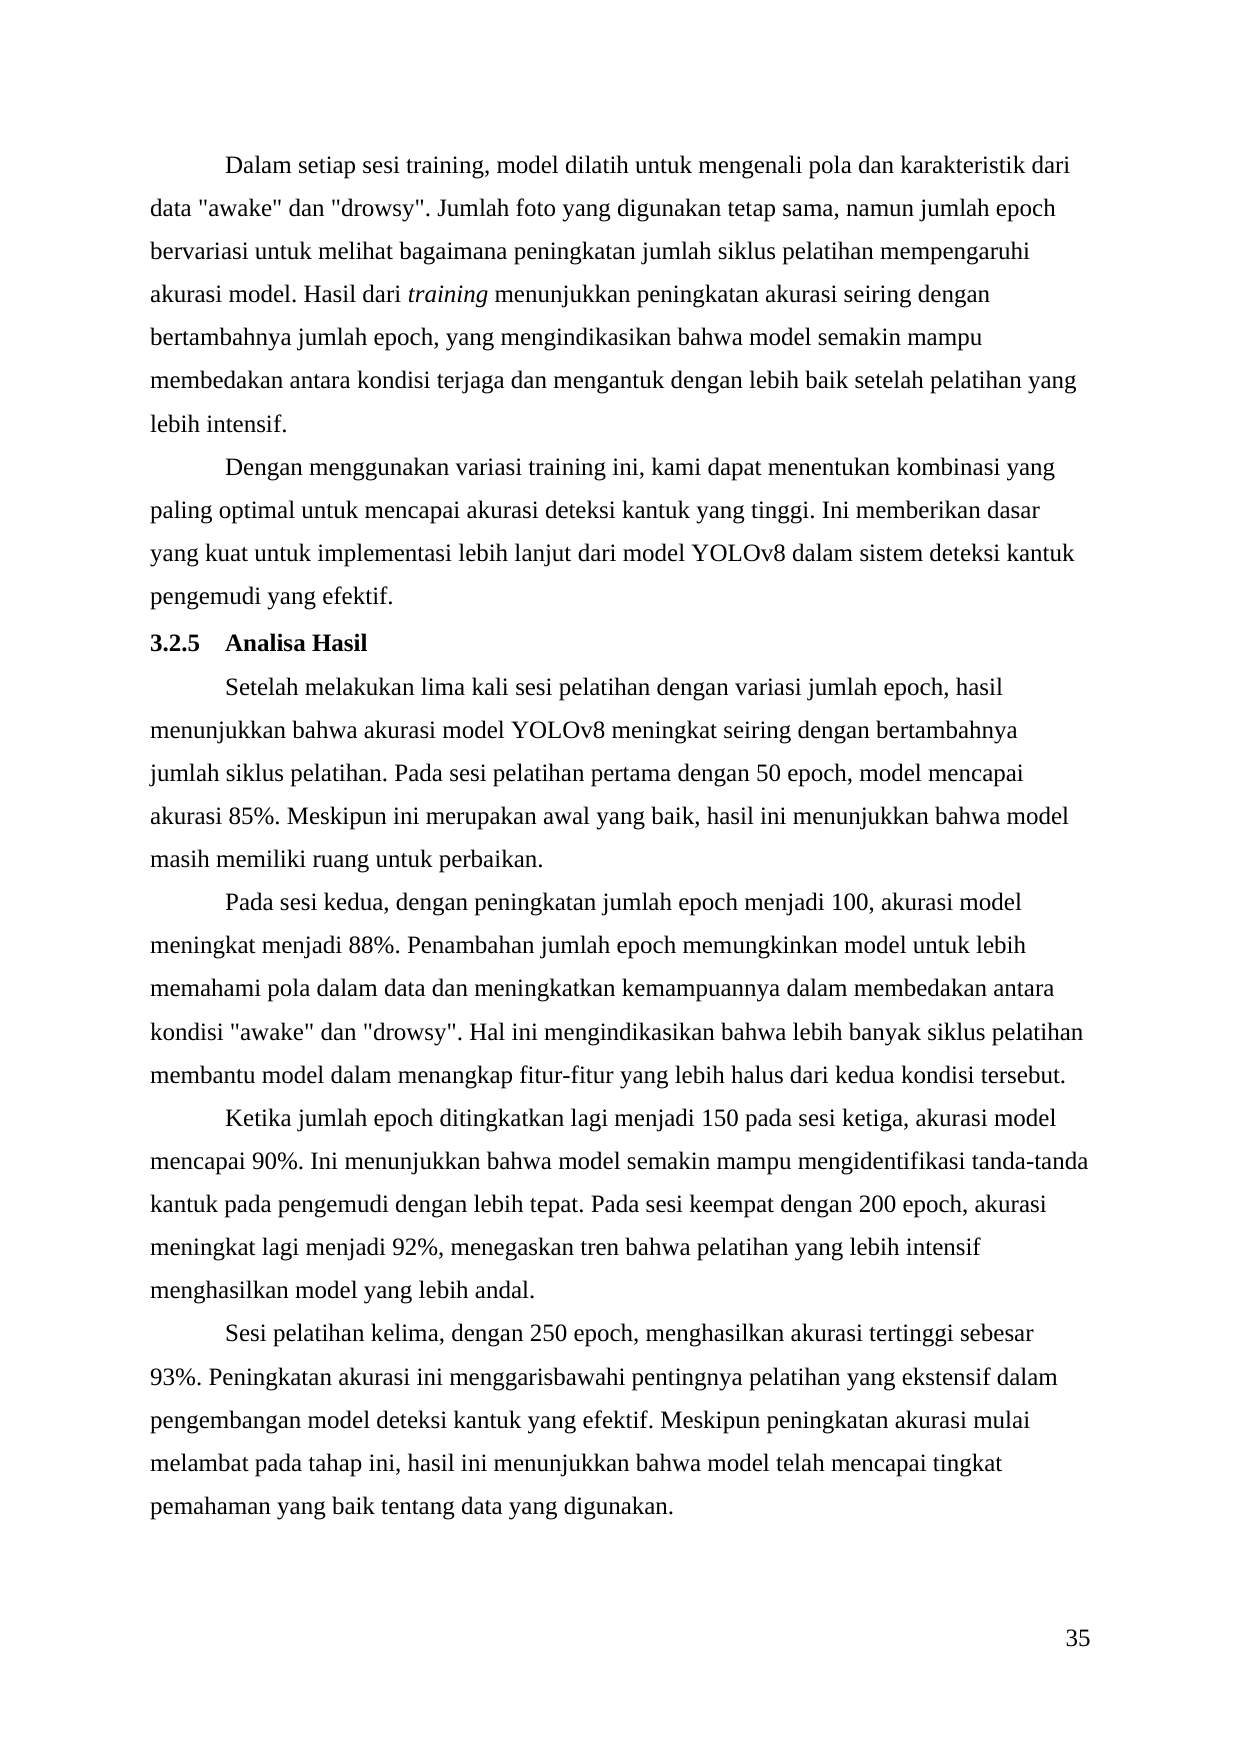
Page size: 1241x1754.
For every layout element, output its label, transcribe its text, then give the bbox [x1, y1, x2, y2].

text Ketika jumlah epoch ditingkatkan lagi menjadi 150 pada sesi ketiga, akurasi model mencapai 90%. Ini menunjukkan bahwa model semakin mampu mengidentifikasi tanda-tanda kantuk pada pengemudi dengan lebih tepat. Pada sesi keempat dengan 200 epoch, akurasi meningkat lagi menjadi 92%, menegaskan tren bahwa pelatihan yang lebih intensif menghasilkan model yang lebih andal. [150, 1103, 1090, 1304]
text Setelah melakukan lima kali sesi pelatihan dengan variasi jumlah epoch, hasil menunjukkan bahwa akurasi model YOLOv8 meningkat seiring dengan bertambahnya jumlah siklus pelatihan. Pada sesi pelatihan pertama dengan 50 epoch, model mencapai akurasi 85%. Meskipun ini merupakan awal yang baik, hasil ini menunjukkan bahwa model masih memiliki ruang untuk perbaikan. [150, 672, 1090, 873]
subtitle Analisa Hasil [150, 628, 1090, 657]
text Sesi pelatihan kelima, dengan 250 epoch, menghasilkan akurasi tertinggi sebesar 93%. Peningkatan akurasi ini menggarisbawahi pentingnya pelatihan yang ekstensif dalam pengembangan model deteksi kantuk yang efektif. Meskipun peningkatan akurasi mulai melambat pada tahap ini, hasil ini menunjukkan bahwa model telah mencapai tingkat pemahaman yang baik tentang data yang digunakan. [150, 1318, 1090, 1520]
text Pada sesi kedua, dengan peningkatan jumlah epoch menjadi 100, akurasi model meningkat menjadi 88%. Penambahan jumlah epoch memungkinkan model untuk lebih memahami pola dalam data dan meningkatkan kemampuannya dalam membedakan antara kondisi "awake" dan "drowsy". Hal ini mengindikasikan bahwa lebih banyak siklus pelatihan membantu model dalam menangkap fitur-fitur yang lebih halus dari kedua kondisi tersebut. [150, 887, 1090, 1088]
text Dalam setiap sesi training, model dilatih untuk mengenali pola dan karakteristik dari data "awake" dan "drowsy". Jumlah foto yang digunakan tetap sama, namun jumlah epoch bervariasi untuk melihat bagaimana peningkatan jumlah siklus pelatihan mempengaruhi akurasi model. Hasil dari training menunjukkan peningkatan akurasi seiring dengan bertambahnya jumlah epoch, yang mengindikasikan bahwa model semakin mampu membedakan antara kondisi terjaga dan mengantuk dengan lebih baik setelah pelatihan yang lebih intensif. [150, 150, 1090, 437]
text Dengan menggunakan variasi training ini, kami dapat menentukan kombinasi yang paling optimal untuk mencapai akurasi deteksi kantuk yang tinggi. Ini memberikan dasar yang kuat untuk implementasi lebih lanjut dari model YOLOv8 dalam sistem deteksi kantuk pengemudi yang efektif. [150, 452, 1090, 610]
